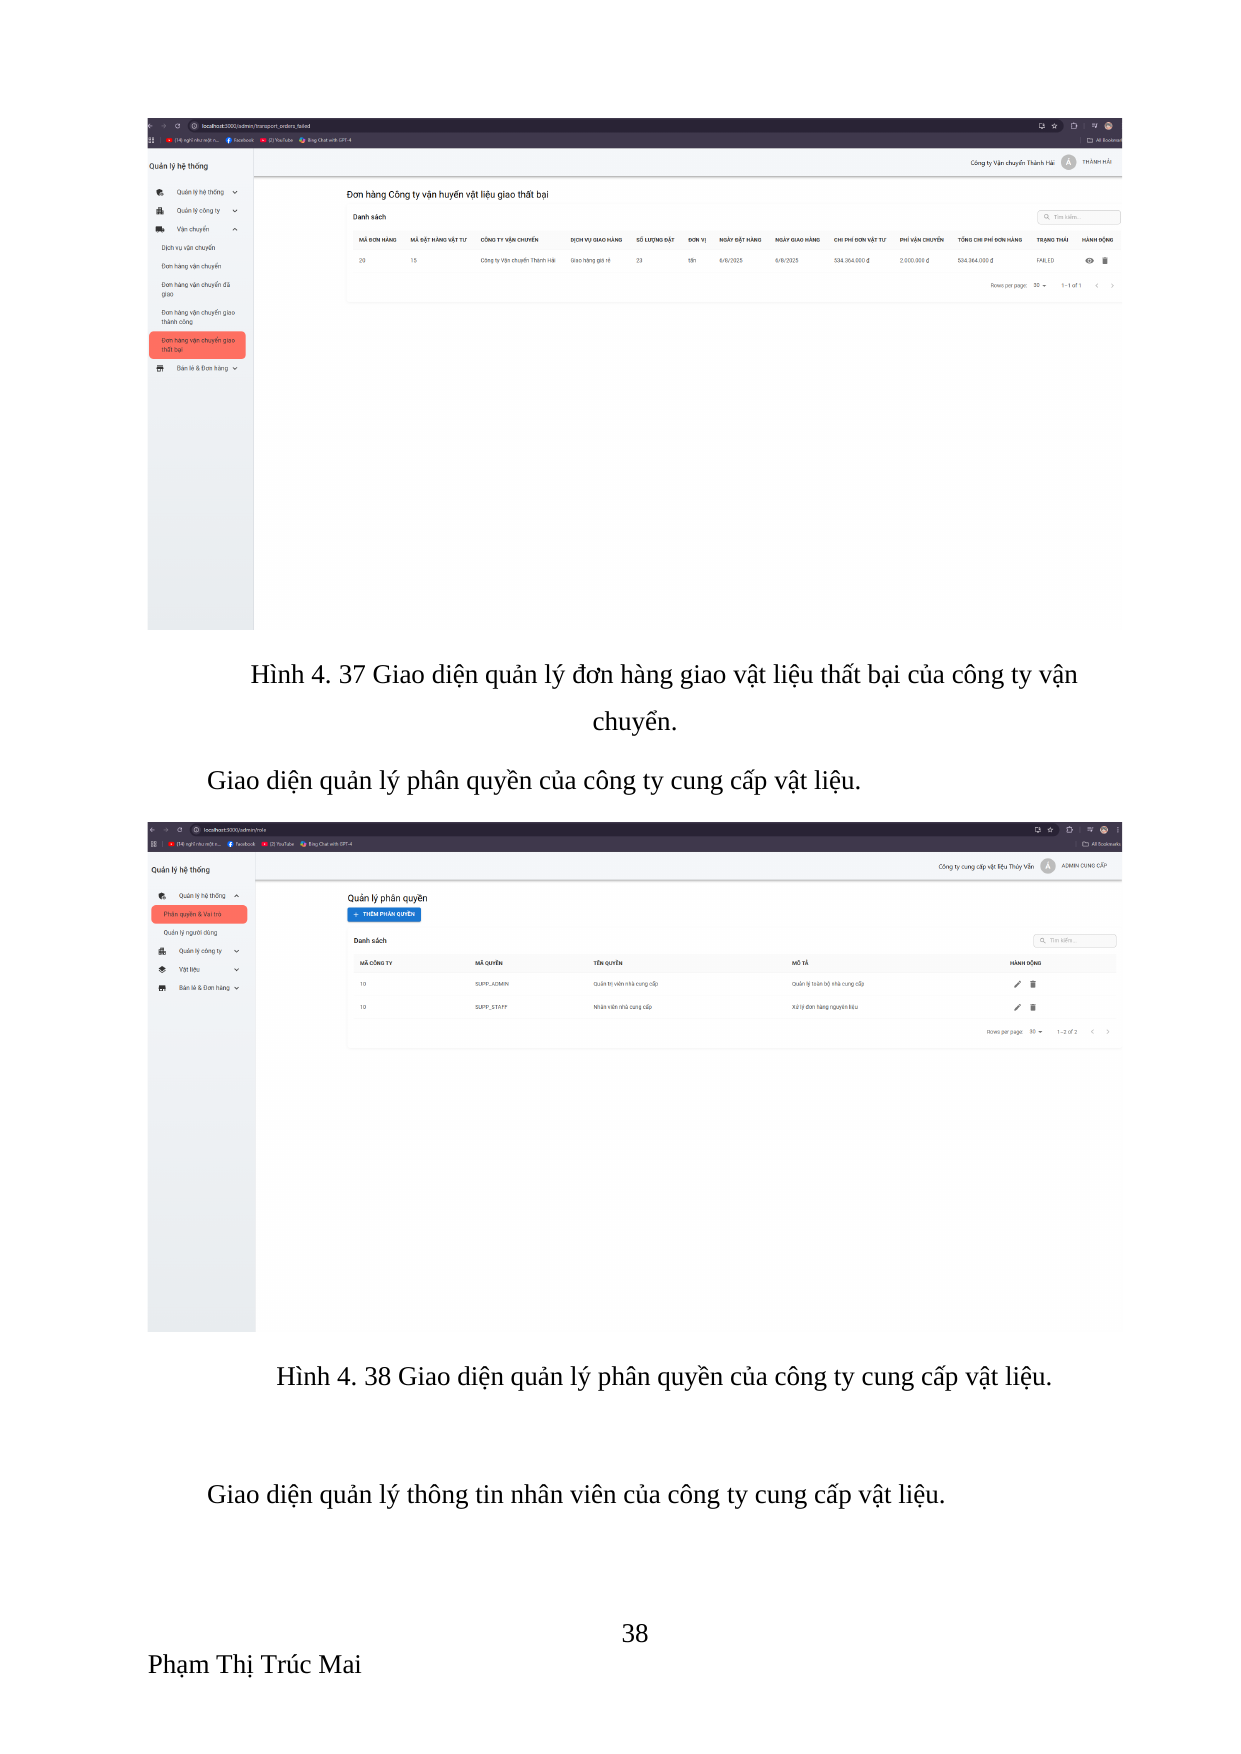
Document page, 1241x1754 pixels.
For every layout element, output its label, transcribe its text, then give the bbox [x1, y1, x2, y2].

text Giao diện quản lý phân quyền của công ty cung cấp vật liệu. [148, 764, 1122, 795]
picture [147, 118, 1123, 630]
text Giao diện quản lý thông tin nhân viên của công ty cung cấp vật liệu. [148, 1478, 1122, 1509]
text Hình 4. 38 Giao diện quản lý phân quyền của công ty cung cấp vật liệu. [148, 1360, 1122, 1391]
text Hình 4. 37 Giao diện quản lý đơn hàng giao vật liệu thất bại của công ty vận chuyển. [148, 658, 1122, 736]
picture [147, 822, 1123, 1332]
